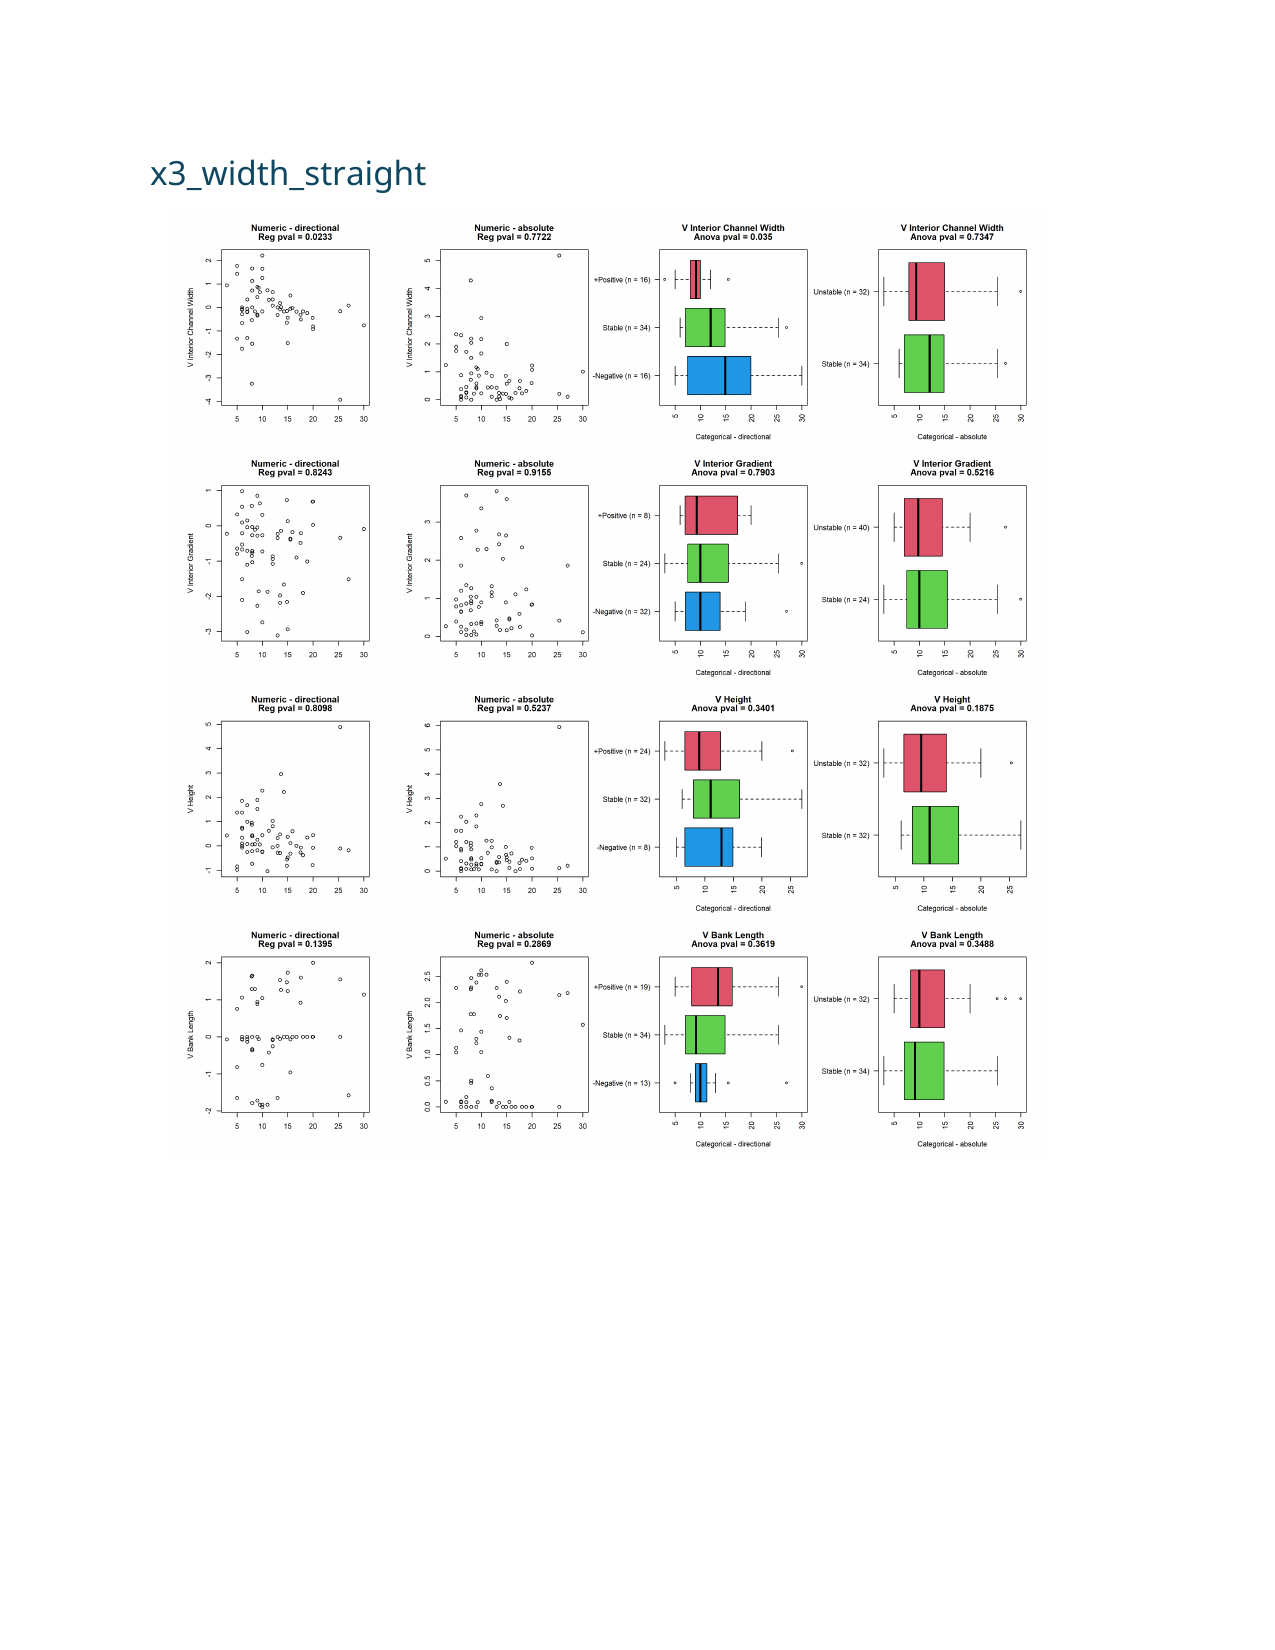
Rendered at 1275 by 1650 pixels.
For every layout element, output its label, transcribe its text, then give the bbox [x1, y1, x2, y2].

subtitle x3_width_straight [150, 150, 1125, 195]
picture [168, 214, 1044, 1157]
